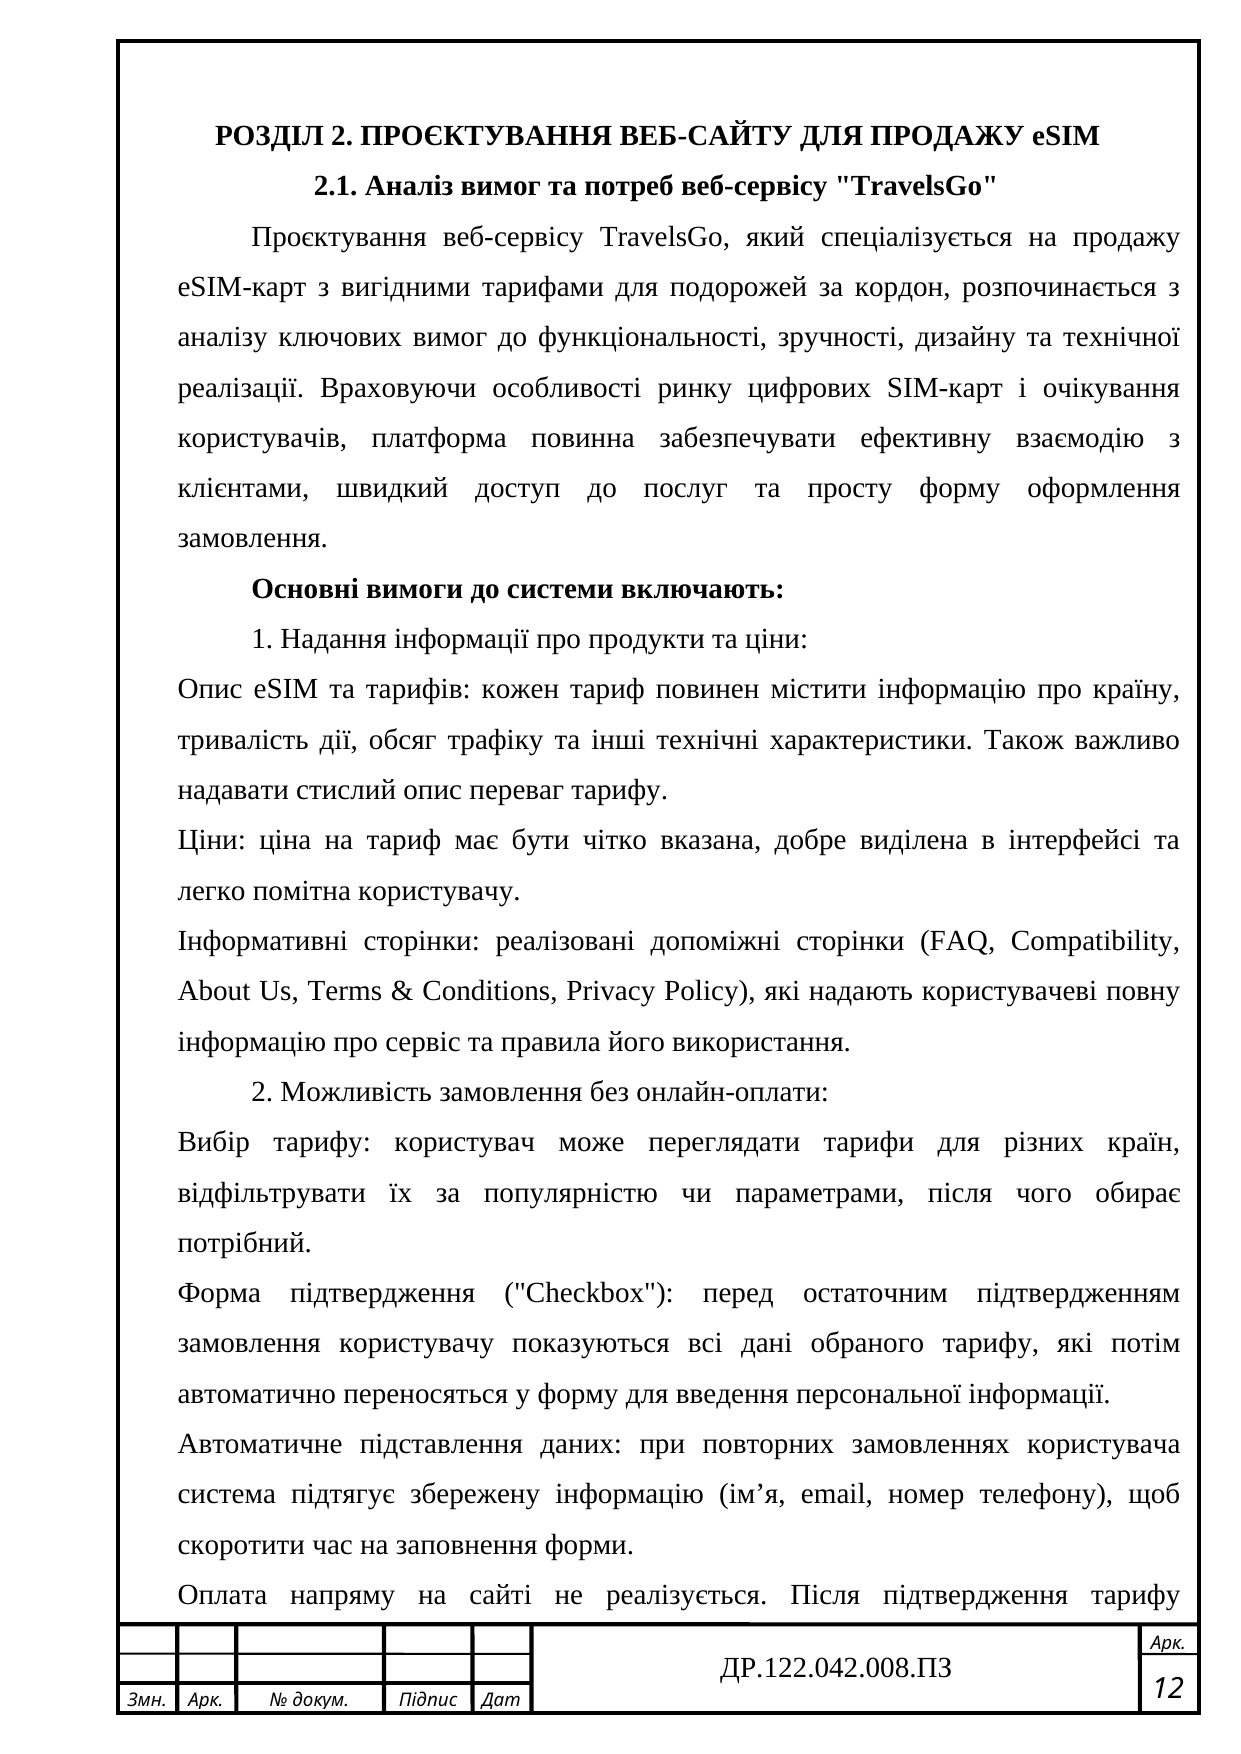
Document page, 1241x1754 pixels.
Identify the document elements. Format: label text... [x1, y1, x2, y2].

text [177, 1577, 1181, 1611]
text Інформативні сторінки: реалізовані допоміжні сторінки (FAQ, Compatibility, About Us, Terms & Conditions, Privacy Policy), які надають користувачеві повну інформацію про сервіс та правила його використання. [177, 923, 1181, 1057]
text Опис eSIM та тарифів: кожен тариф повинен містити інформацію про країну, тривалість дії, обсяг трафіку та інші технічні характеристики. Також важливо надавати стислий опис переваг тарифу. [177, 672, 1181, 806]
text Проєктування веб-сервісу TravelsGo, який спеціалізується на продажу eSIM-карт з вигідними тарифами для подорожей за кордон, розпочинається з аналізу ключових вимог до функціональності, зручності, дизайну та технічної реалізації. Враховуючи особливості ринку цифрових SIM-карт і очікування користувачів, платформа повинна забезпечувати ефективну взаємодію з клієнтами, швидкий доступ до послуг та просту форму оформлення замовлення. [177, 219, 1181, 554]
text Форма підтвердження ("Checkbox"): перед остаточним підтвердженням замовлення користувачу показуються всі дані обраного тарифу, які потім автоматично переносяться у форму для введення персональної інформації. [177, 1275, 1181, 1409]
text 2. Можливість замовлення без онлайн-оплати: [177, 1074, 1181, 1108]
text Ціни: ціна на тариф має бути чітко вказана, добре виділена в інтерфейсі та легко помітна користувачу. [177, 822, 1181, 906]
text 1. Надання інформації про продукти та ціни: [177, 621, 1181, 655]
text Основні вимоги до системи включають: [177, 571, 1181, 604]
text Автоматичне підставлення даних: при повторних замовленнях користувача система підтягує збережену інформацію (ім’я, email, номер телефону), щоб скоротити час на заповнення форми. [177, 1426, 1181, 1560]
text Вибір тарифу: користувач може переглядати тарифи для різних країн, відфільтрувати їх за популярністю чи параметрами, після чого обирає потрібний. [177, 1124, 1181, 1258]
text 2.1. Аналіз вимог та потреб веб-сервісу "TravelsGo" [177, 168, 1181, 202]
text РОЗДІЛ 2. ПРОЄКТУВАННЯ ВЕБ-САЙТУ ДЛЯ ПРОДАЖУ eSIM [177, 118, 1181, 152]
